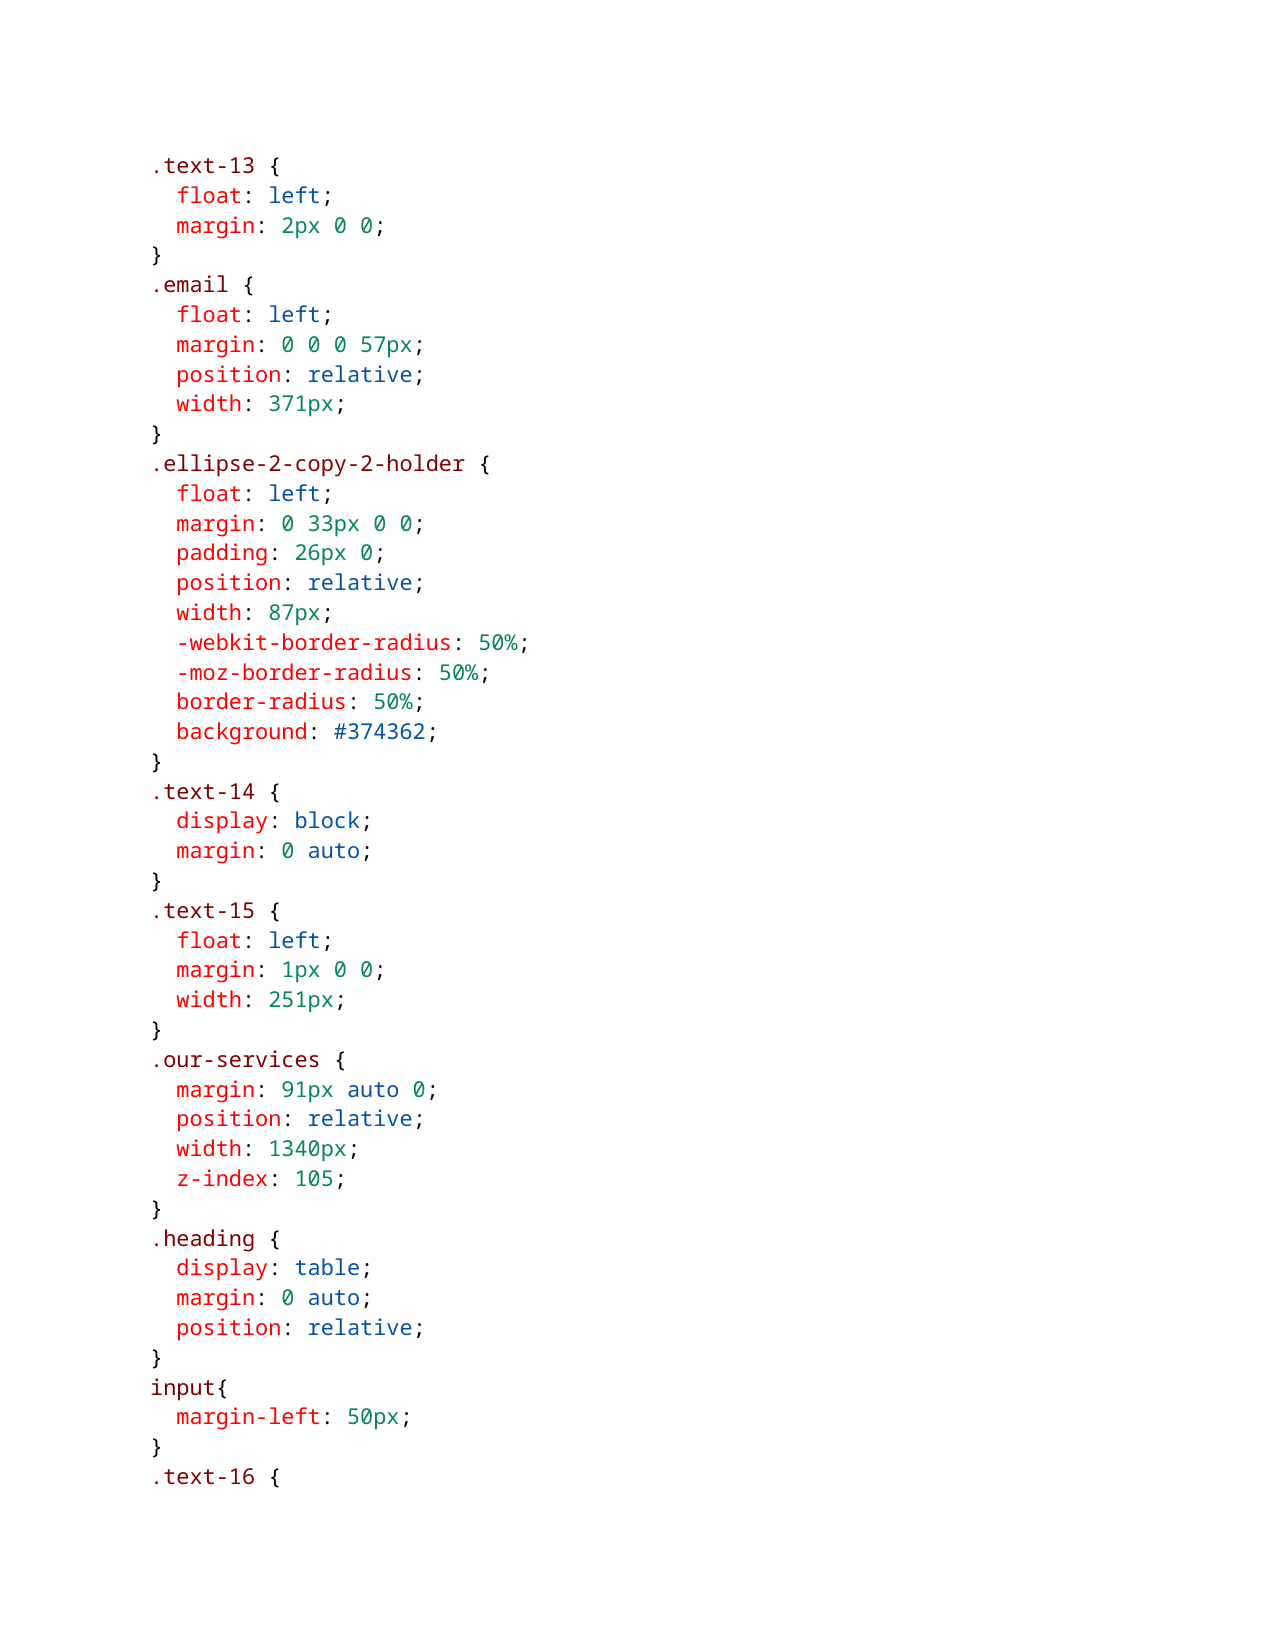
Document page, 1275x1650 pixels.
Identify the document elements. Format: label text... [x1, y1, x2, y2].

text .our-services { [150, 1044, 1125, 1073]
text -webkit-border-radius: 50%; [150, 627, 1125, 656]
text float: left; [150, 478, 1125, 507]
text width: 251px; [150, 984, 1125, 1014]
text .email { [150, 269, 1125, 299]
text } [150, 1193, 1125, 1222]
text position: relative; [150, 1103, 1125, 1133]
text } [150, 1431, 1125, 1461]
text margin-left: 50px; [150, 1401, 1125, 1431]
text margin: 2px 0 0; [150, 209, 1125, 239]
text } [150, 746, 1125, 776]
text margin: 0 auto; [150, 1282, 1125, 1312]
text } [150, 1342, 1125, 1371]
text z-index: 105; [150, 1163, 1125, 1193]
text position: relative; [150, 358, 1125, 388]
text float: left; [150, 299, 1125, 329]
text .text-14 { [150, 776, 1125, 805]
text } [150, 1014, 1125, 1044]
text display: table; [150, 1252, 1125, 1282]
text display: block; [150, 805, 1125, 835]
text .heading { [150, 1222, 1125, 1252]
text padding: 26px 0; [150, 537, 1125, 567]
text float: left; [150, 180, 1125, 209]
text } [150, 239, 1125, 269]
text margin: 1px 0 0; [150, 954, 1125, 984]
text margin: 0 auto; [150, 835, 1125, 865]
text input{ [150, 1371, 1125, 1401]
text margin: 0 0 0 57px; [150, 329, 1125, 358]
text .ellipse-2-copy-2-holder { [150, 448, 1125, 478]
text position: relative; [150, 1312, 1125, 1342]
text margin: 91px auto 0; [150, 1073, 1125, 1103]
text .text-15 { [150, 895, 1125, 924]
text width: 1340px; [150, 1133, 1125, 1163]
text margin: 0 33px 0 0; [150, 507, 1125, 537]
text width: 371px; [150, 388, 1125, 418]
text background: #374362; [150, 716, 1125, 746]
text position: relative; [150, 567, 1125, 597]
text .text-13 { [150, 150, 1125, 180]
text width: 87px; [150, 597, 1125, 627]
text .text-16 { [150, 1461, 1125, 1491]
text float: left; [150, 924, 1125, 954]
text } [150, 865, 1125, 895]
text -moz-border-radius: 50%; [150, 656, 1125, 686]
text } [150, 418, 1125, 448]
text border-radius: 50%; [150, 686, 1125, 716]
